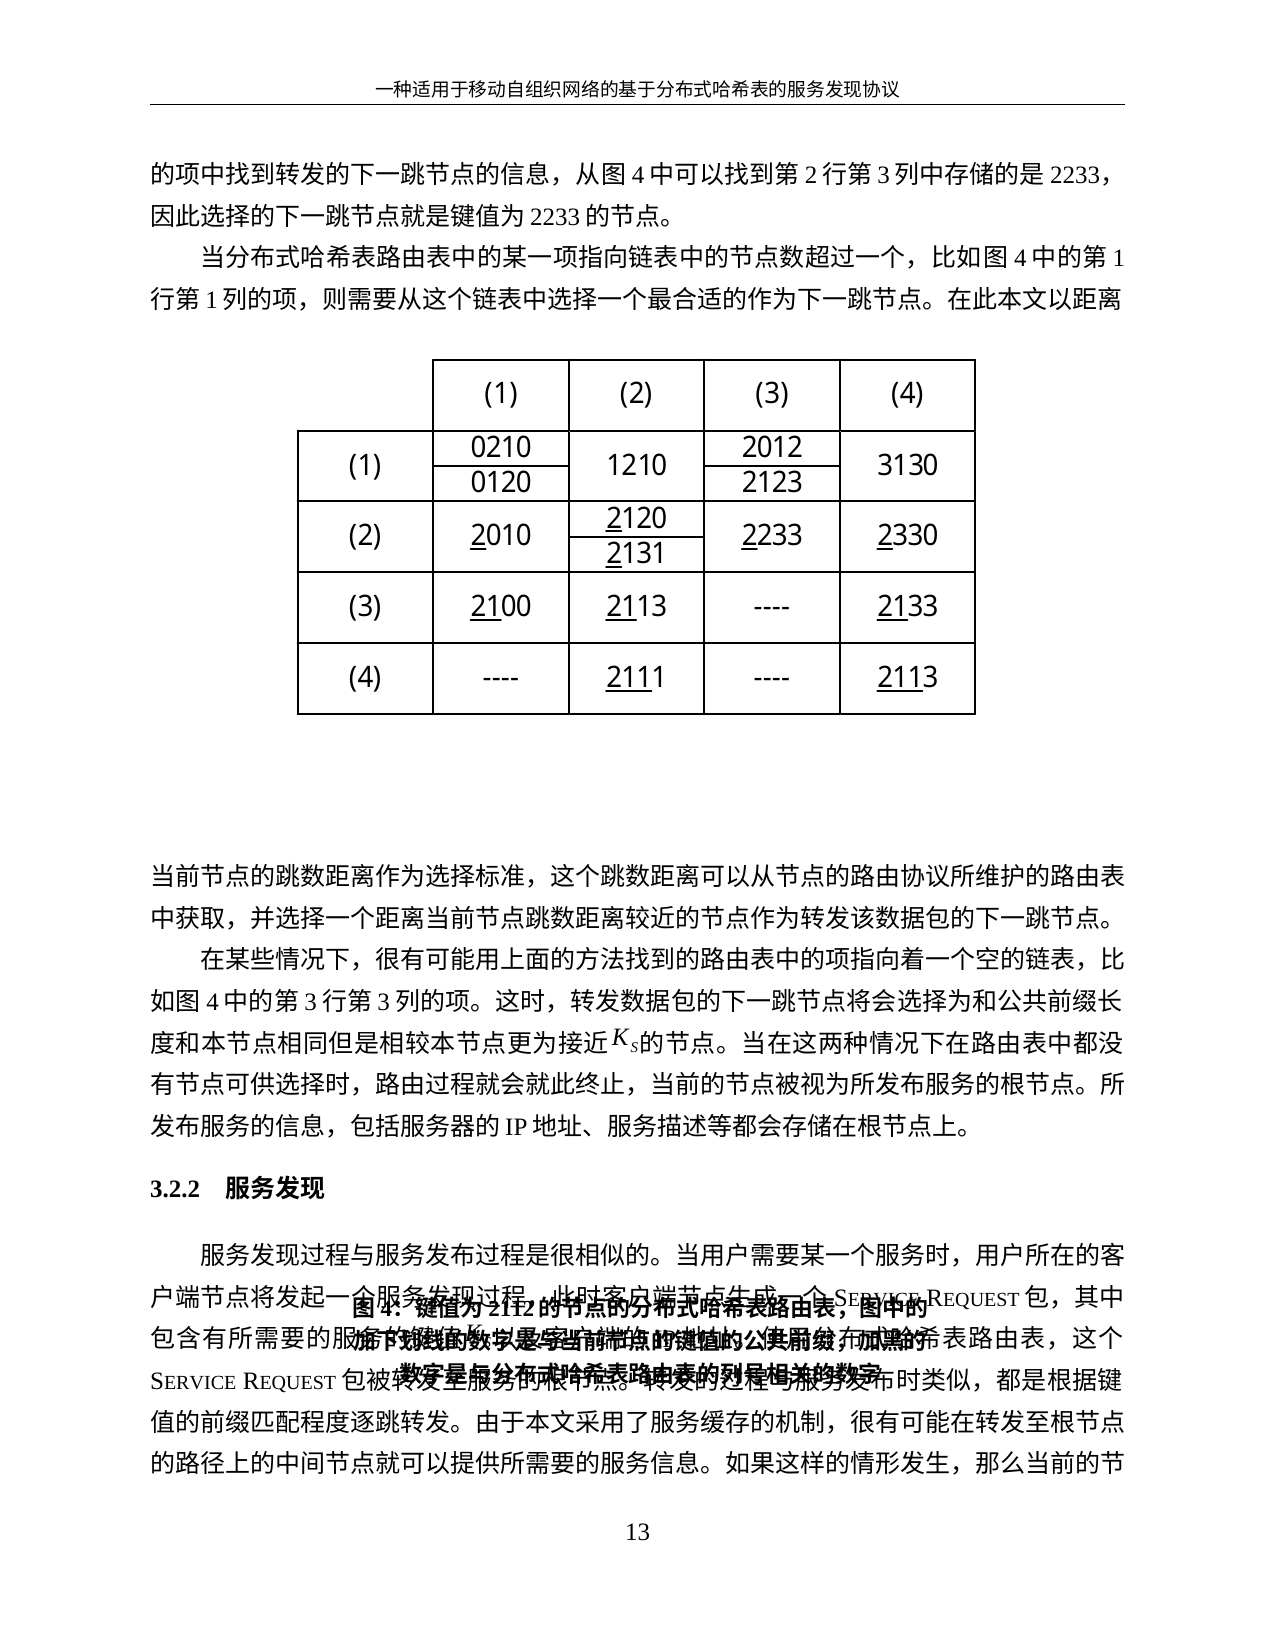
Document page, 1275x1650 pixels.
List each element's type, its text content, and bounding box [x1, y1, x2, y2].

text 在某些情况下，很有可能用上面的方法找到的路由表中的项指向着一个空的链表，比如图 4中的第3行第3列的项。这时，转发数据包的下一跳节点将会选择为和公共前缀长度和本节点相同但是相较本节点更为接近的节点。当在这两种情况下在路由表中都没有节点可供选择时，路由过程就会就此终止，当前的节点被视为所发布服务的根节点。所发布服务的信息，包括服务器的IP地址、服务描述等都会存储在根节点上。 [150, 935, 1125, 1144]
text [150, 150, 1125, 233]
subtitle 3.2.2 服务发现 [150, 1164, 1125, 1206]
text 当分布式哈希表路由表中的某一项指向链表中的节点数超过一个，比如图 4中的第1行第1列的项，则需要从这个链表中选择一个最合适的作为下一跳节点。在此本文以距离当前节点的跳数距离作为选择标准，这个跳数距离可以从节点的路由协议所维护的路由表中获取，并选择一个距离当前节点跳数距离较近的节点作为转发该数据包的下一跳节点。 [150, 233, 1125, 935]
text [150, 1231, 1125, 1481]
